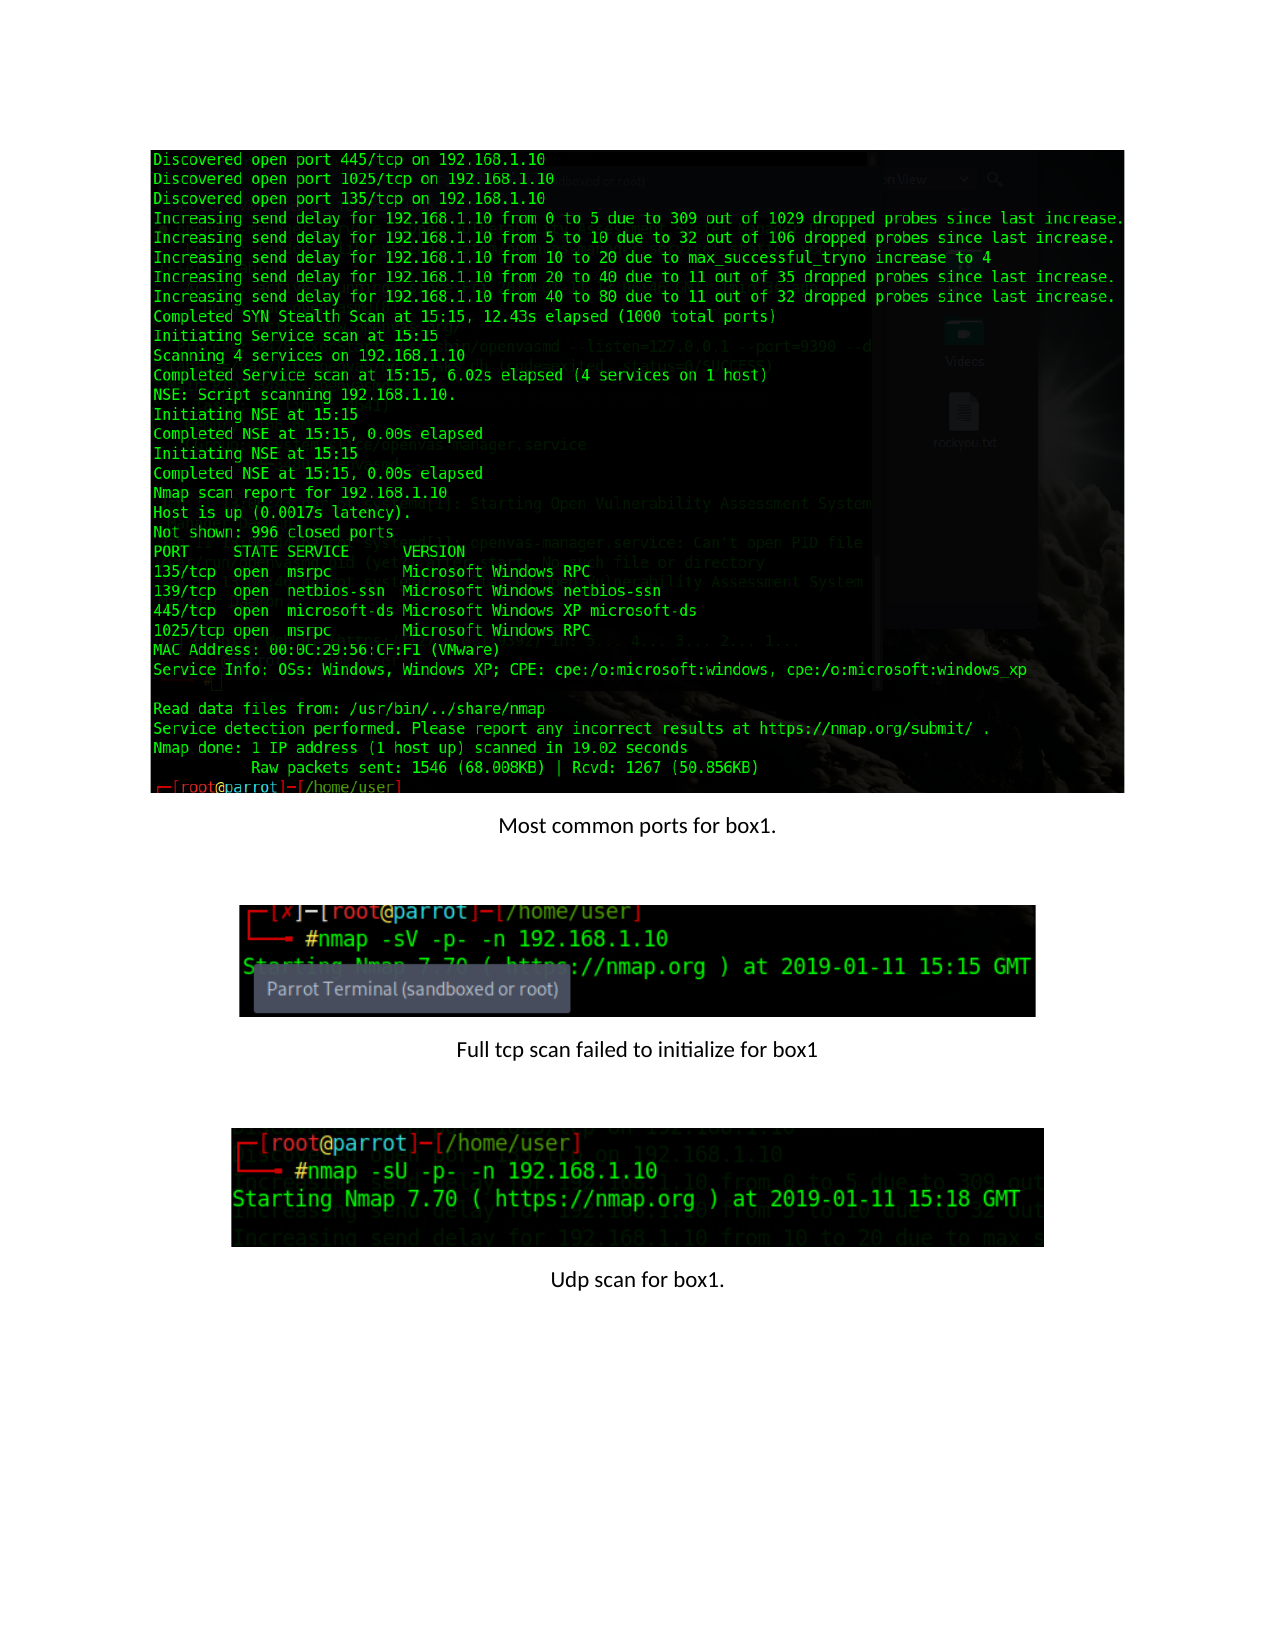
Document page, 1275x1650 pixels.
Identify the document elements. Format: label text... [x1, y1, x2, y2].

picture [231, 1128, 1044, 1247]
text Full tcp scan failed to initialize for box1 [150, 1035, 1125, 1063]
text Most common ports for box1. [150, 811, 1125, 839]
picture [150, 150, 1125, 793]
picture [239, 905, 1036, 1017]
text Udp scan for box1. [150, 1265, 1125, 1293]
